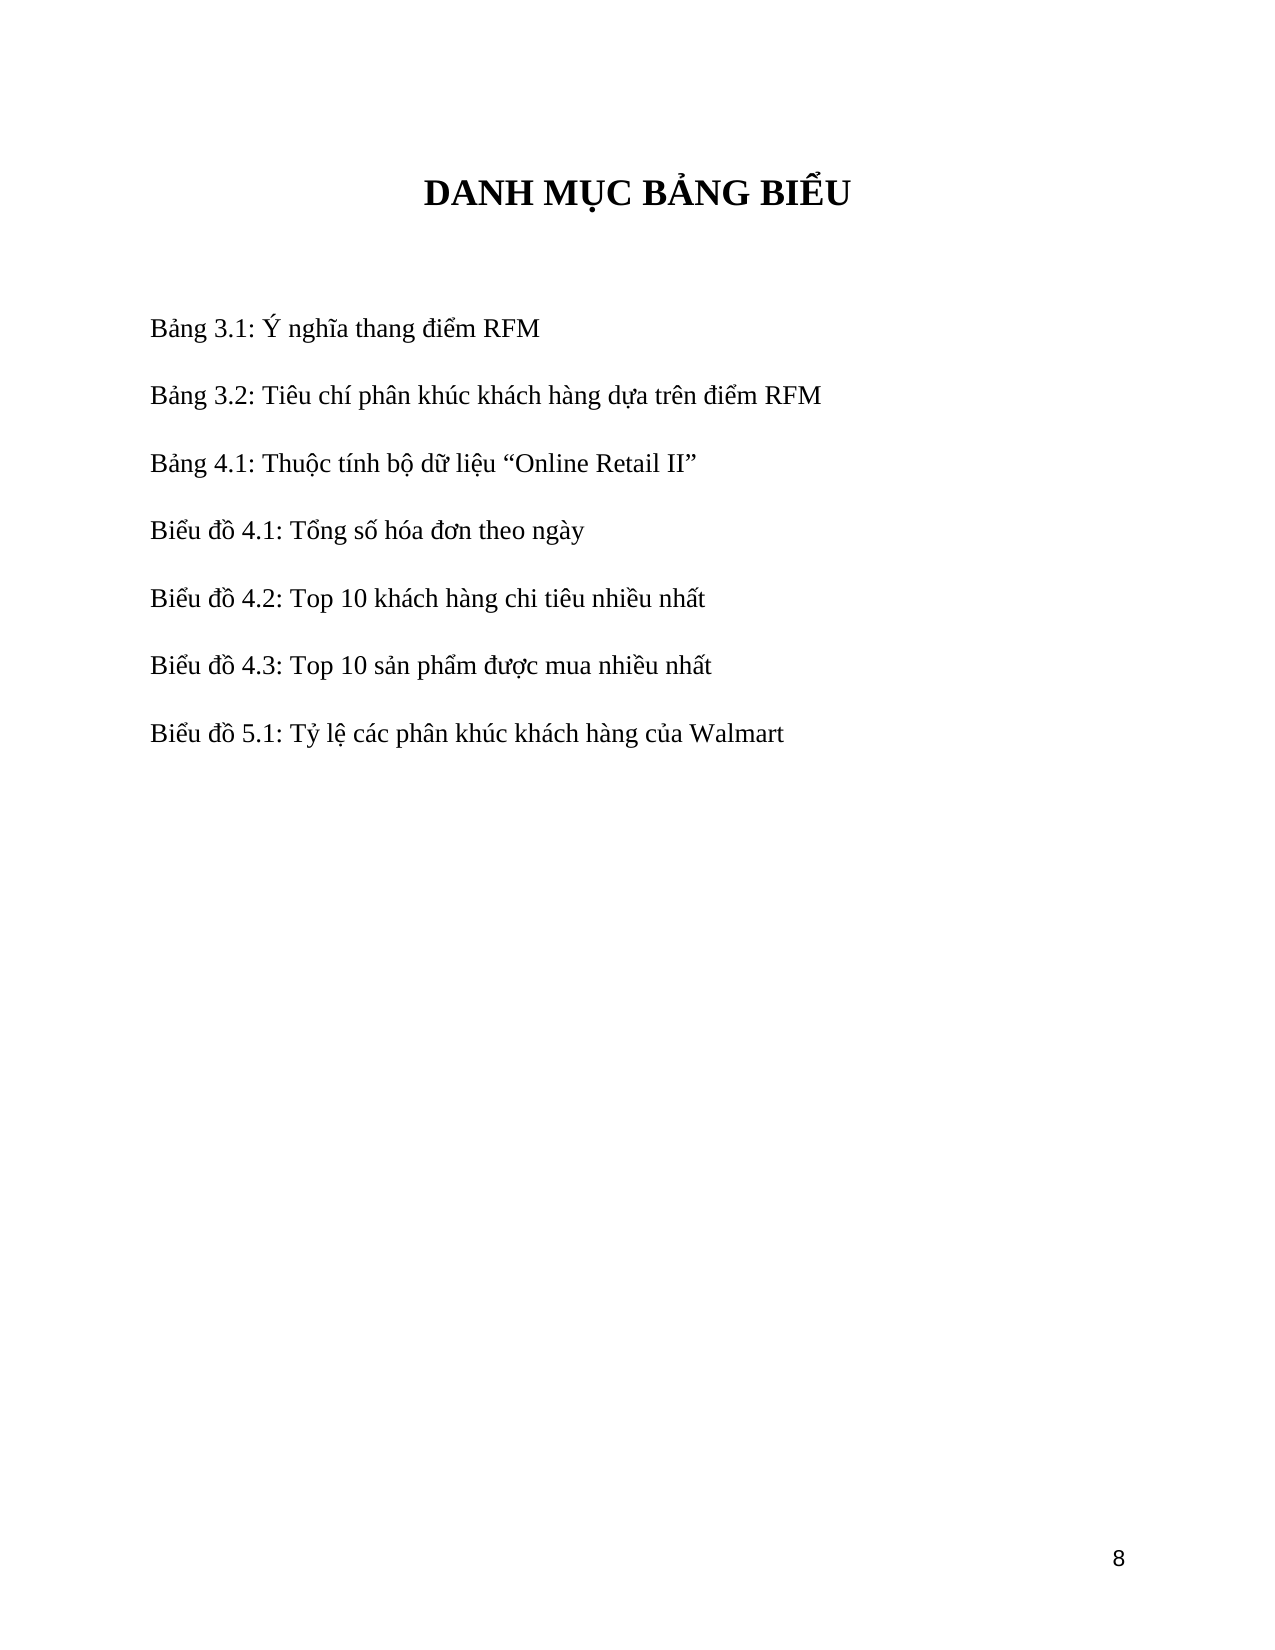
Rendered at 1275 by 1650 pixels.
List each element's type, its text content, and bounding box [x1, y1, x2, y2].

subtitle DANH MỤC BẢNG BIỂU [150, 171, 1125, 214]
